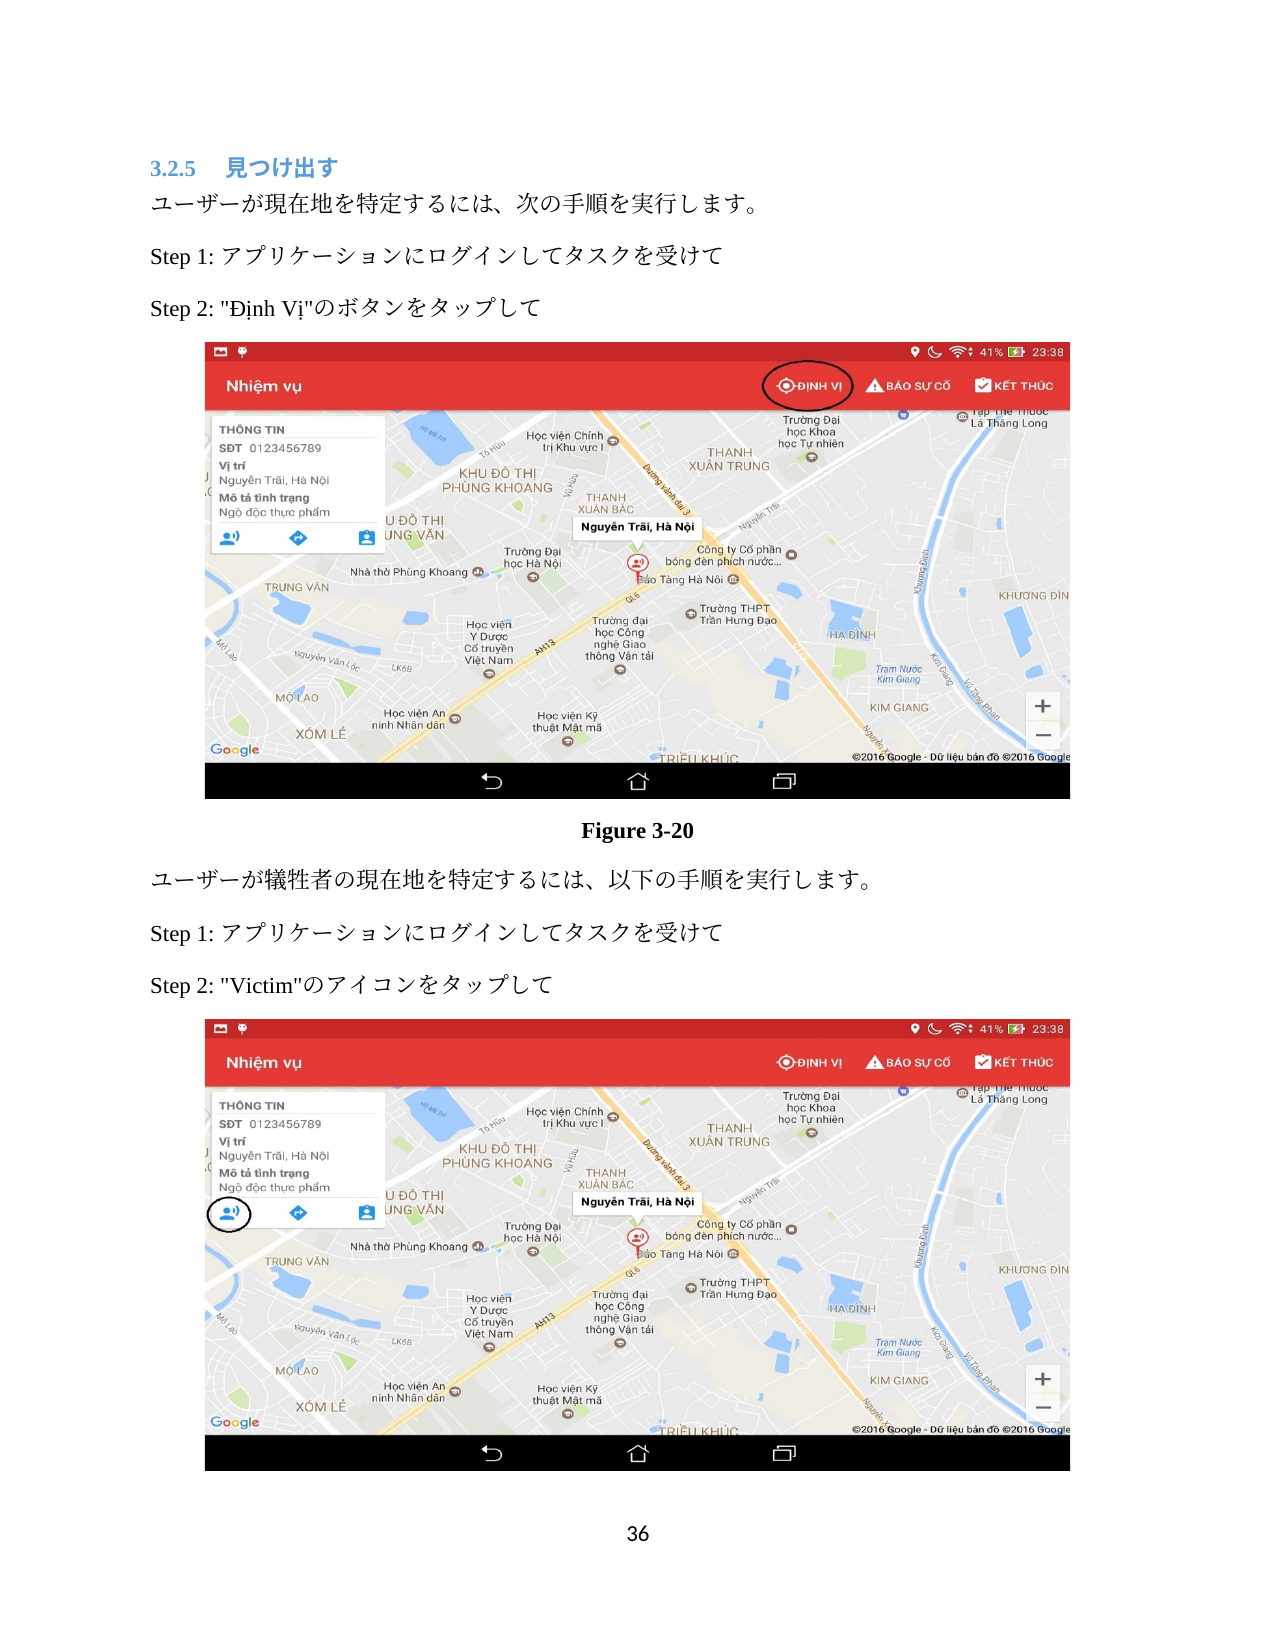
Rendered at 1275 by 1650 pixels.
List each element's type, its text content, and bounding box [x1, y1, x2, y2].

subtitle 見つけ出す [150, 150, 1125, 183]
text ユーザーが現在地を特定するには、次の手順を実行します。 [150, 186, 1125, 219]
picture [204, 1019, 1071, 1471]
text Figure 3-20 [150, 817, 1125, 844]
picture [204, 342, 1071, 799]
text Step 2: "Định Vị"のボタンをタップして [150, 290, 1125, 323]
text Step 2: "Victim"のアイコンをタップして [150, 967, 1125, 1000]
text Step 1: アプリケーションにログインしてタスクを受けて [150, 915, 1125, 948]
text Step 1: アプリケーションにログインしてタスクを受けて [150, 238, 1125, 271]
text ユーザーが犠牲者の現在地を特定するには、以下の手順を実行します。 [150, 863, 1125, 896]
